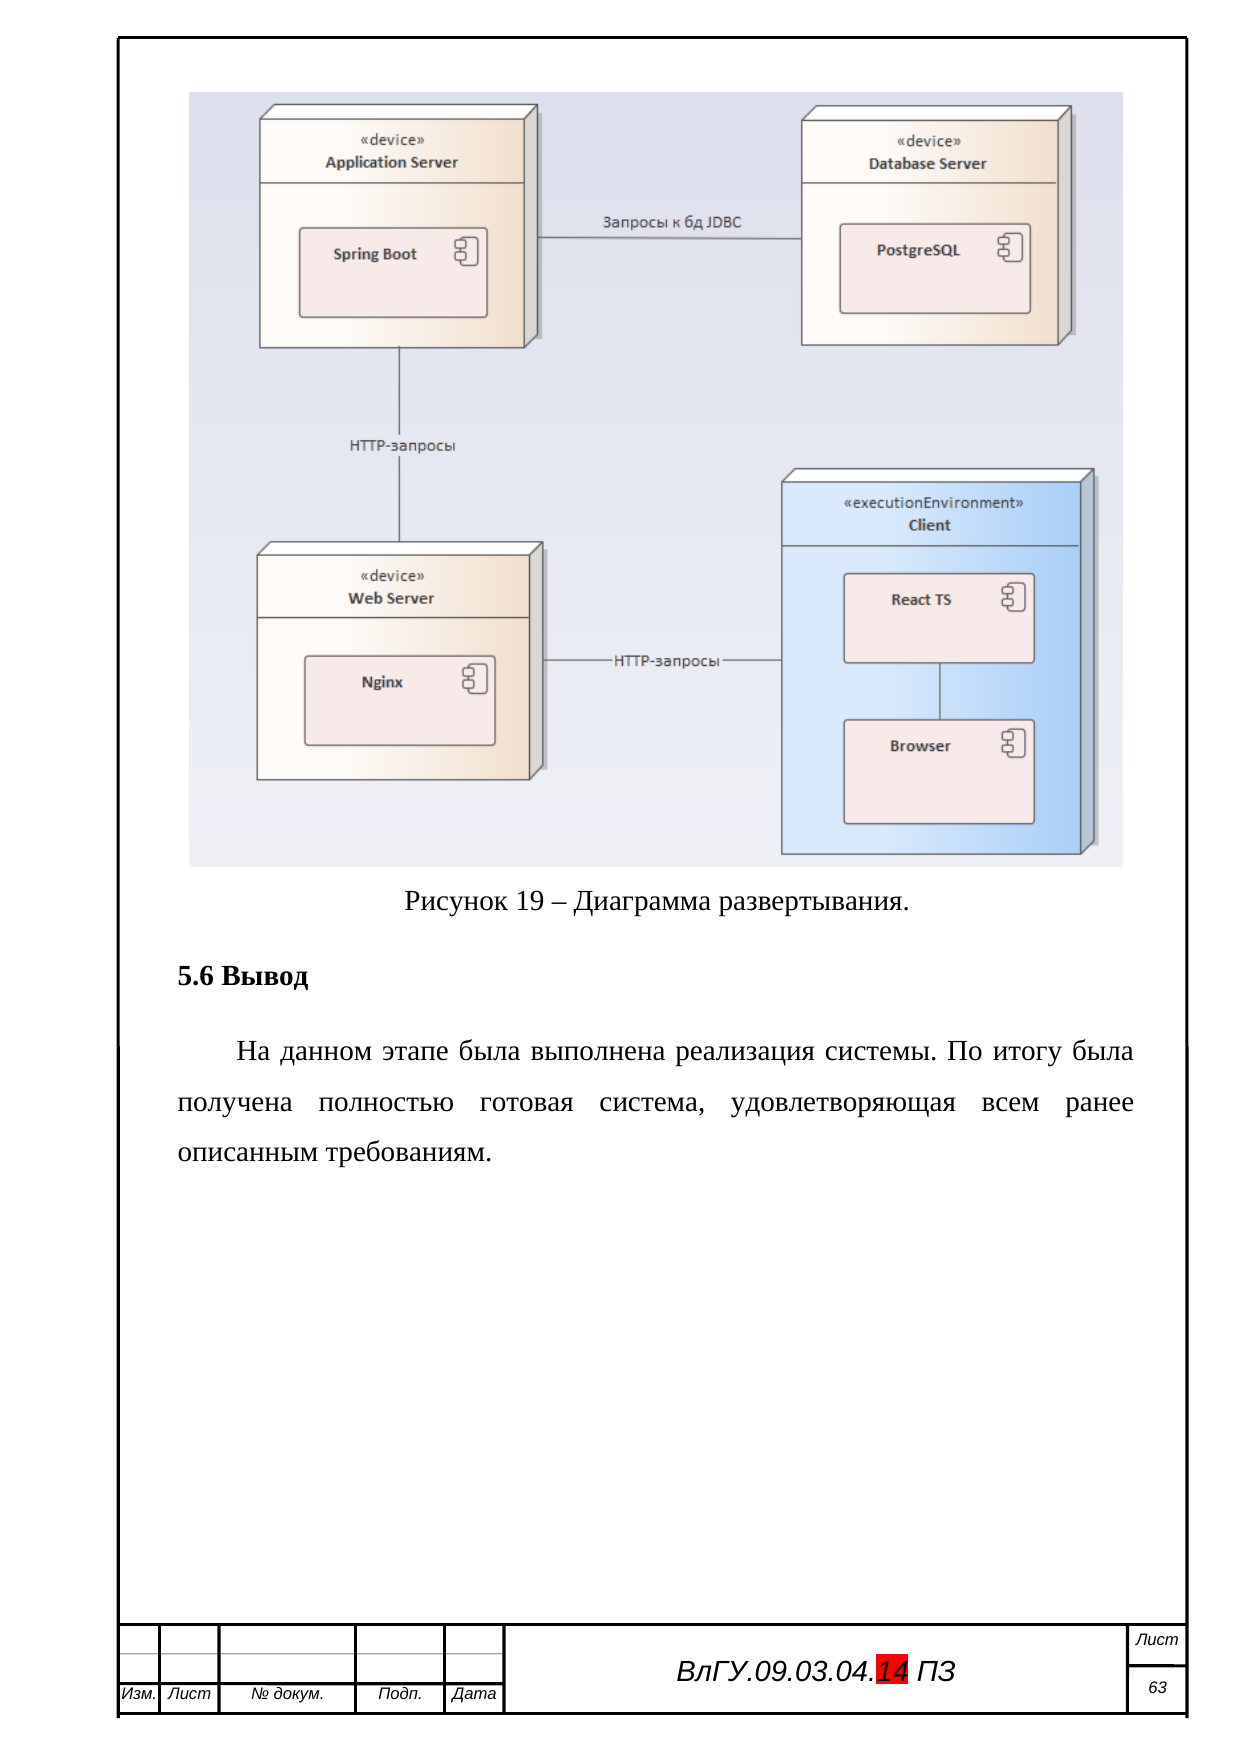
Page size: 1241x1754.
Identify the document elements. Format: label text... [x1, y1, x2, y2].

subtitle 5.6 Вывод [118, 958, 1194, 992]
text Рисунок 19 – Диаграмма развертывания. [177, 883, 1137, 916]
text На данном этапе была выполнена реализация системы. По итогу была получена полностью готовая система, удовлетворяющая всем ранее описанным требованиям. [177, 1033, 1135, 1168]
picture [189, 92, 1124, 867]
